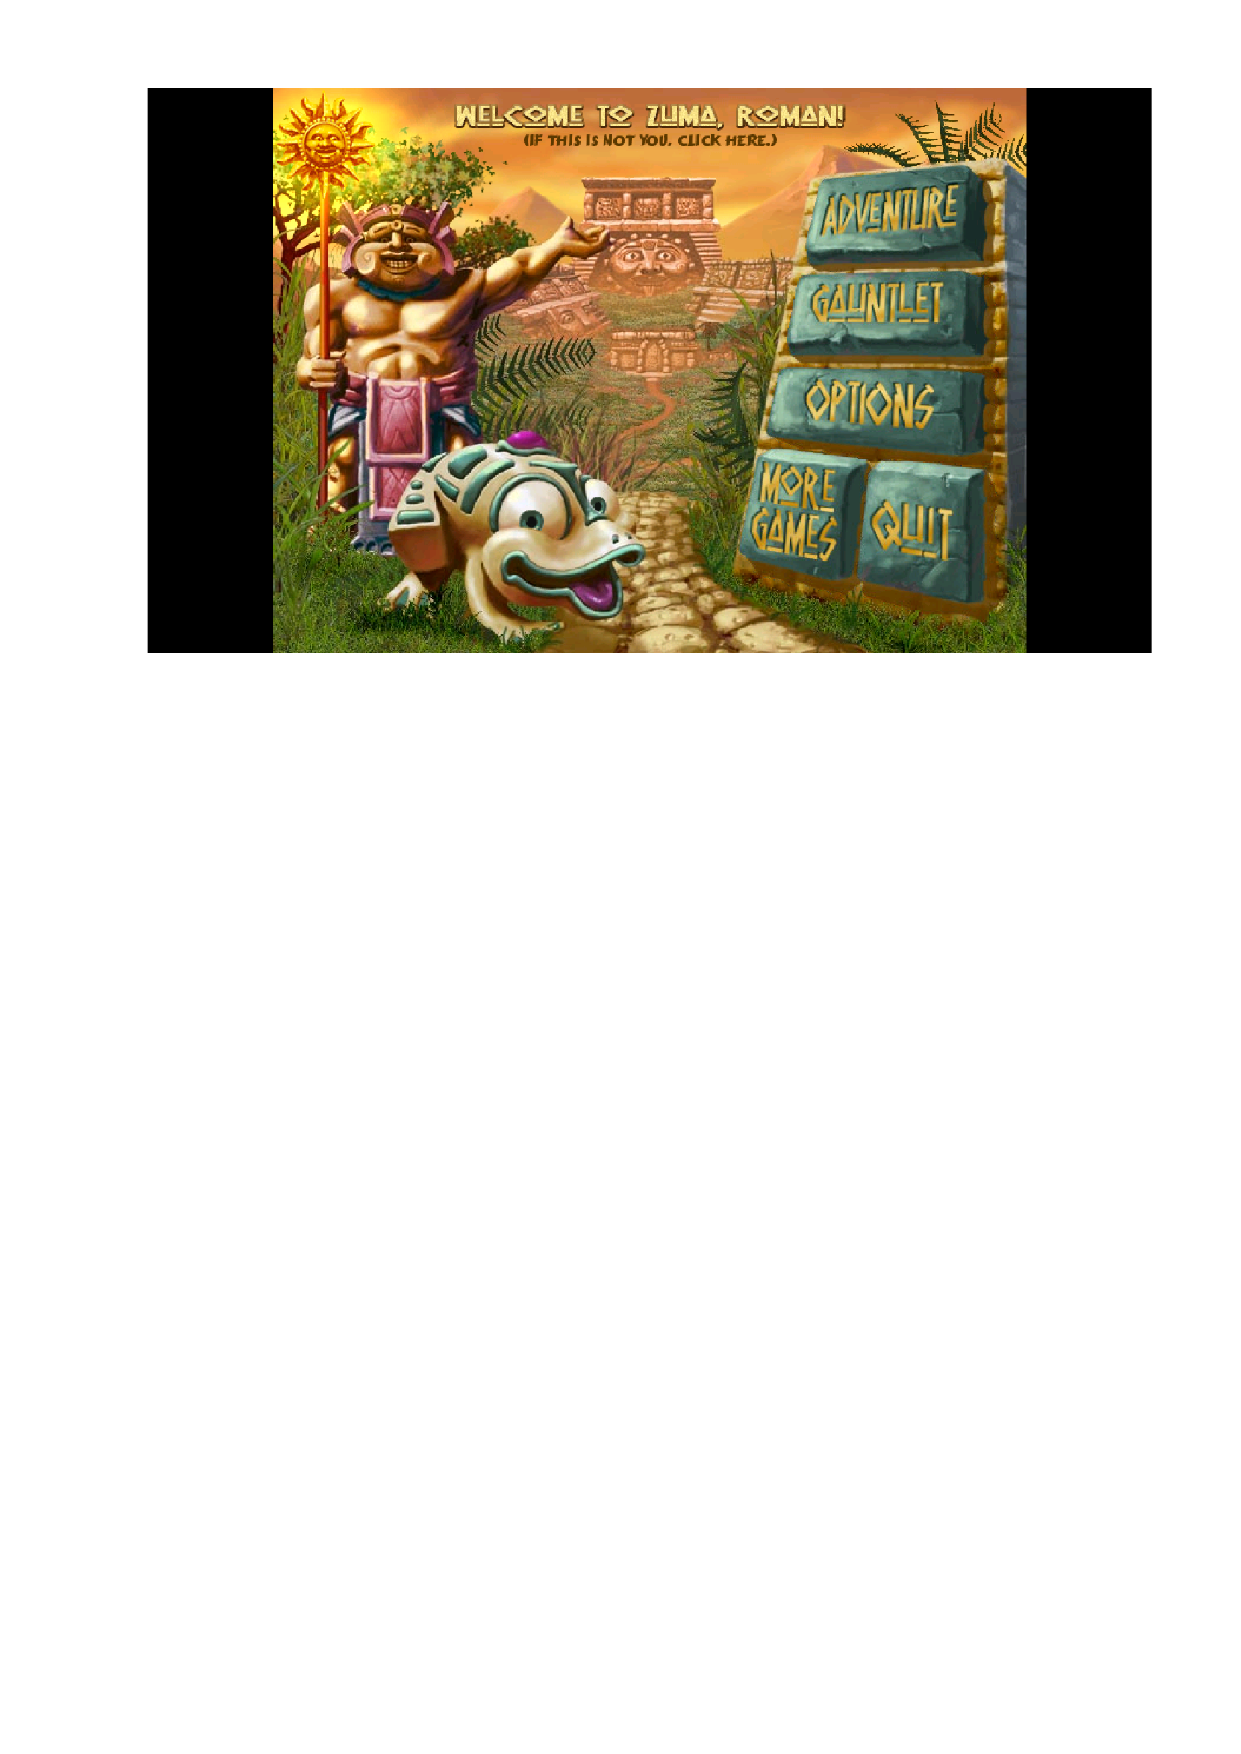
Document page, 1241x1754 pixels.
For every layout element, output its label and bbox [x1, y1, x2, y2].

picture [147, 88, 1152, 653]
